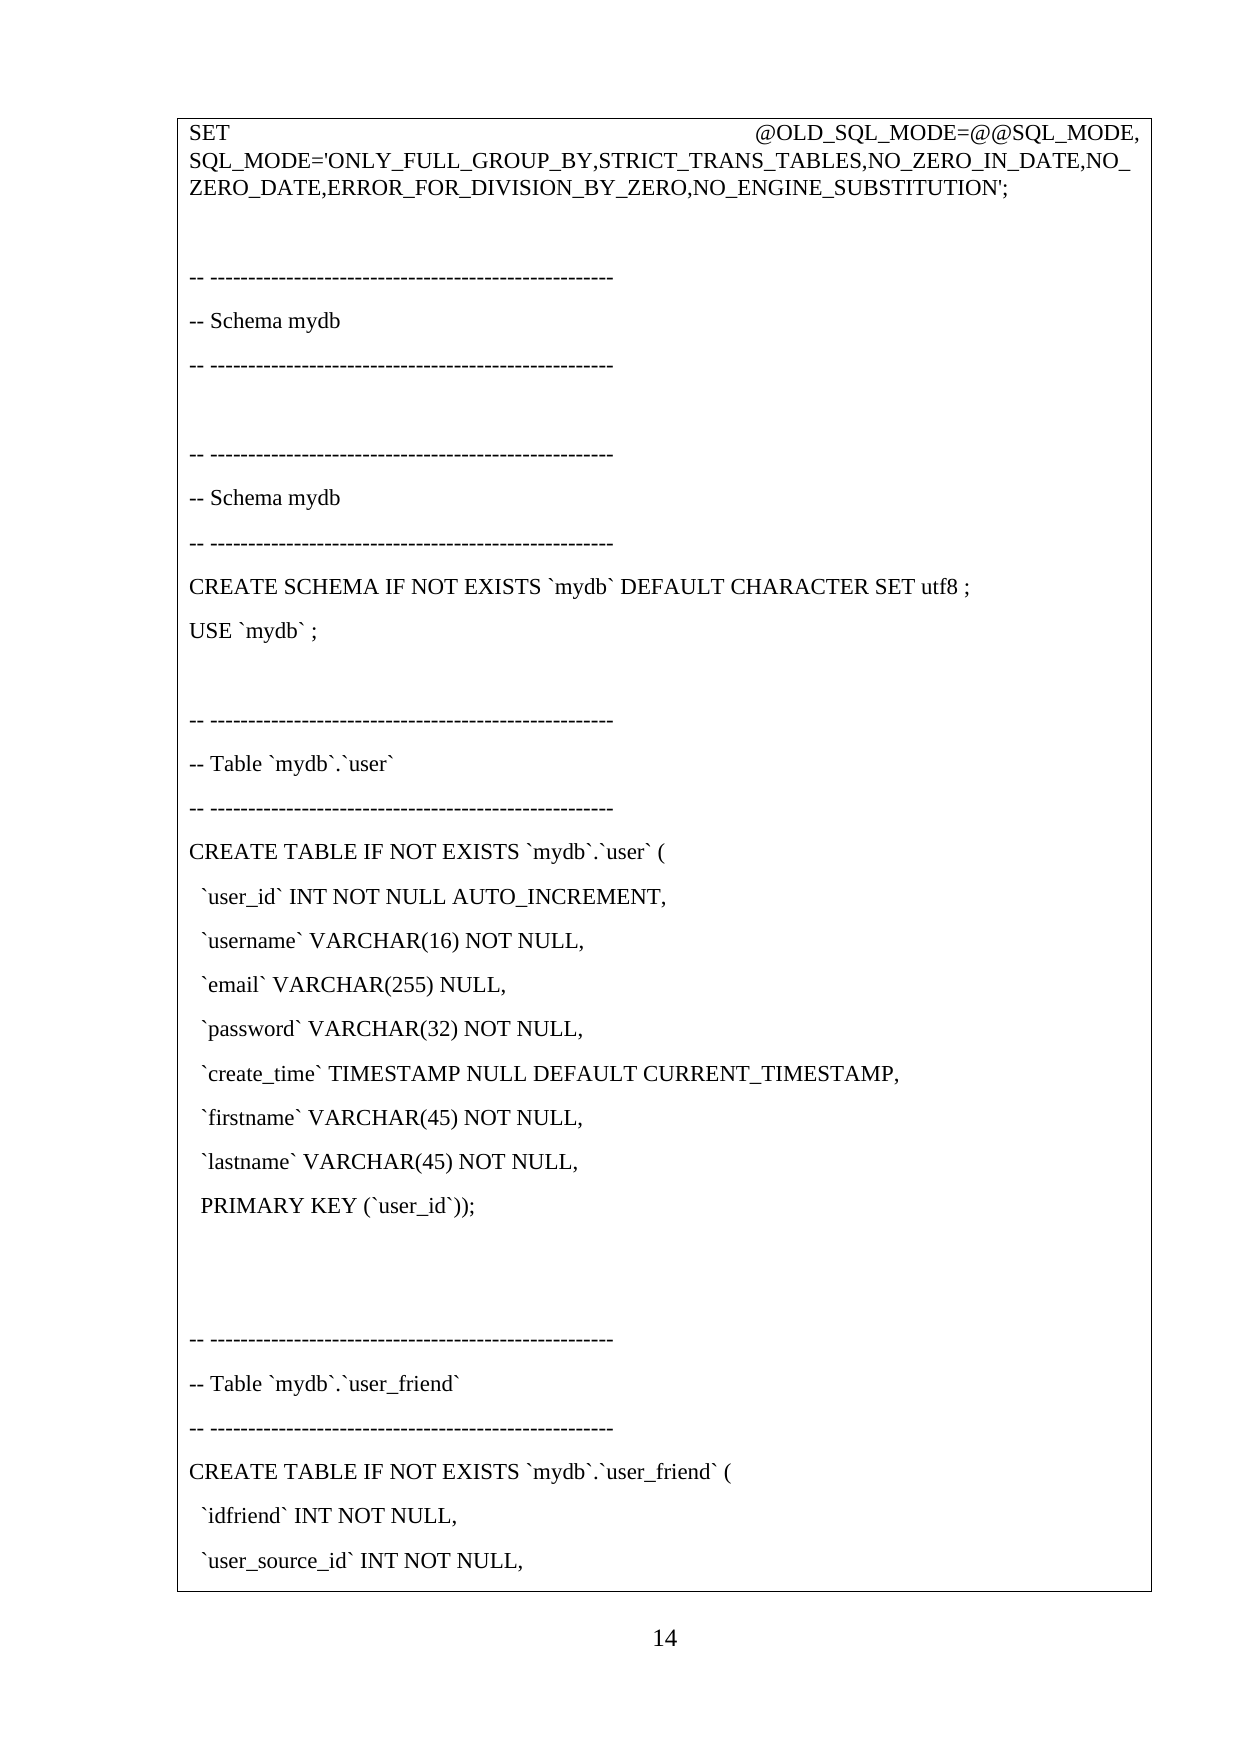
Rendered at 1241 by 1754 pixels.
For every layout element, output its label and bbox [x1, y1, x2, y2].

table_header [178, 119, 1151, 1591]
